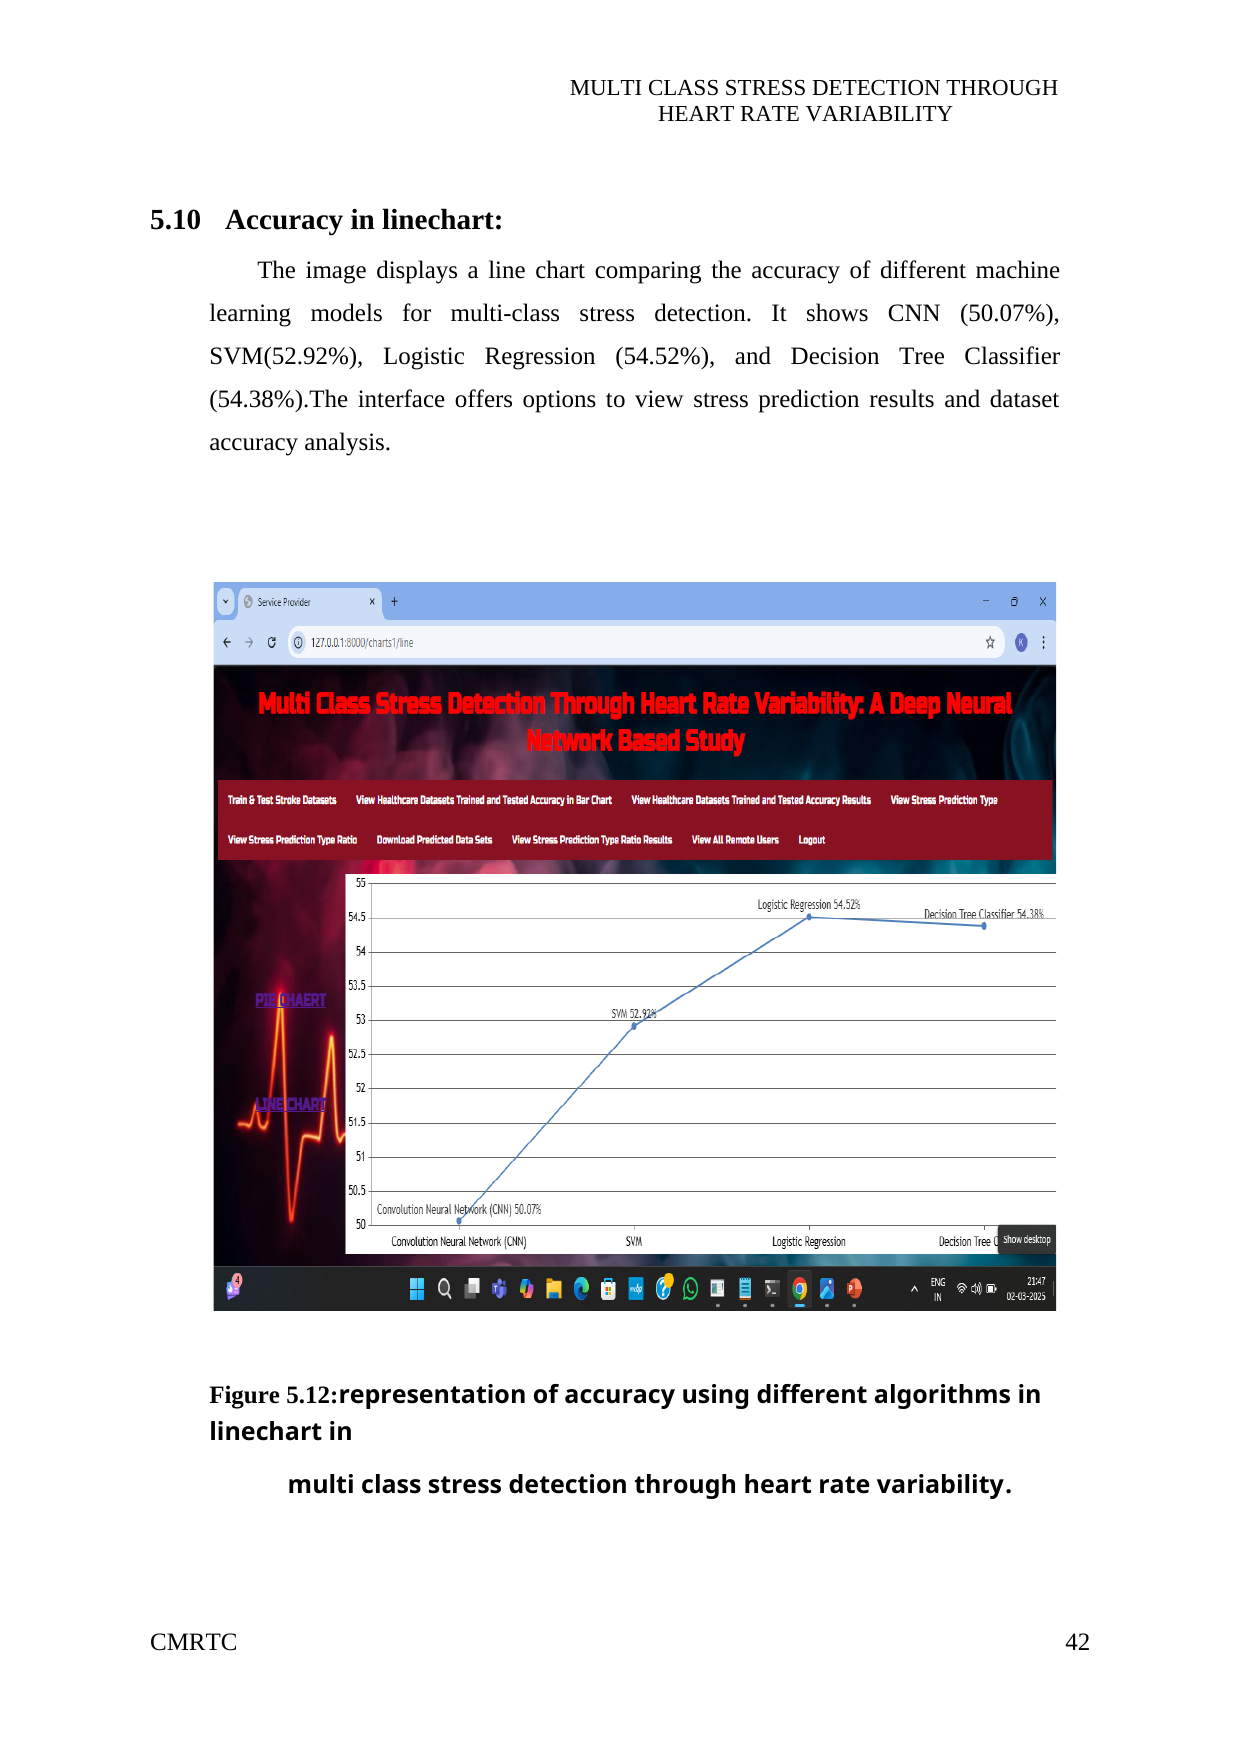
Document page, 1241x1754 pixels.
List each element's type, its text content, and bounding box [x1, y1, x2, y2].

text 5.10 Accuracy in linechart: [150, 202, 1061, 236]
picture [213, 582, 1057, 1311]
text multi class stress detection through heart rate variability. [150, 1467, 1061, 1501]
text Figure 5.12:representation of accuracy using different algorithms in linechart in [209, 1377, 1090, 1448]
text The image displays a line chart comparing the accuracy of different machine learning models for multi-class stress detection. It shows CNN (50.07%), SVM(52.92%), Logistic Regression (54.52%), and Decision Tree Classifier (54.38%).The interface offers options to view stress prediction results and dataset accuracy analysis. [209, 255, 1061, 456]
